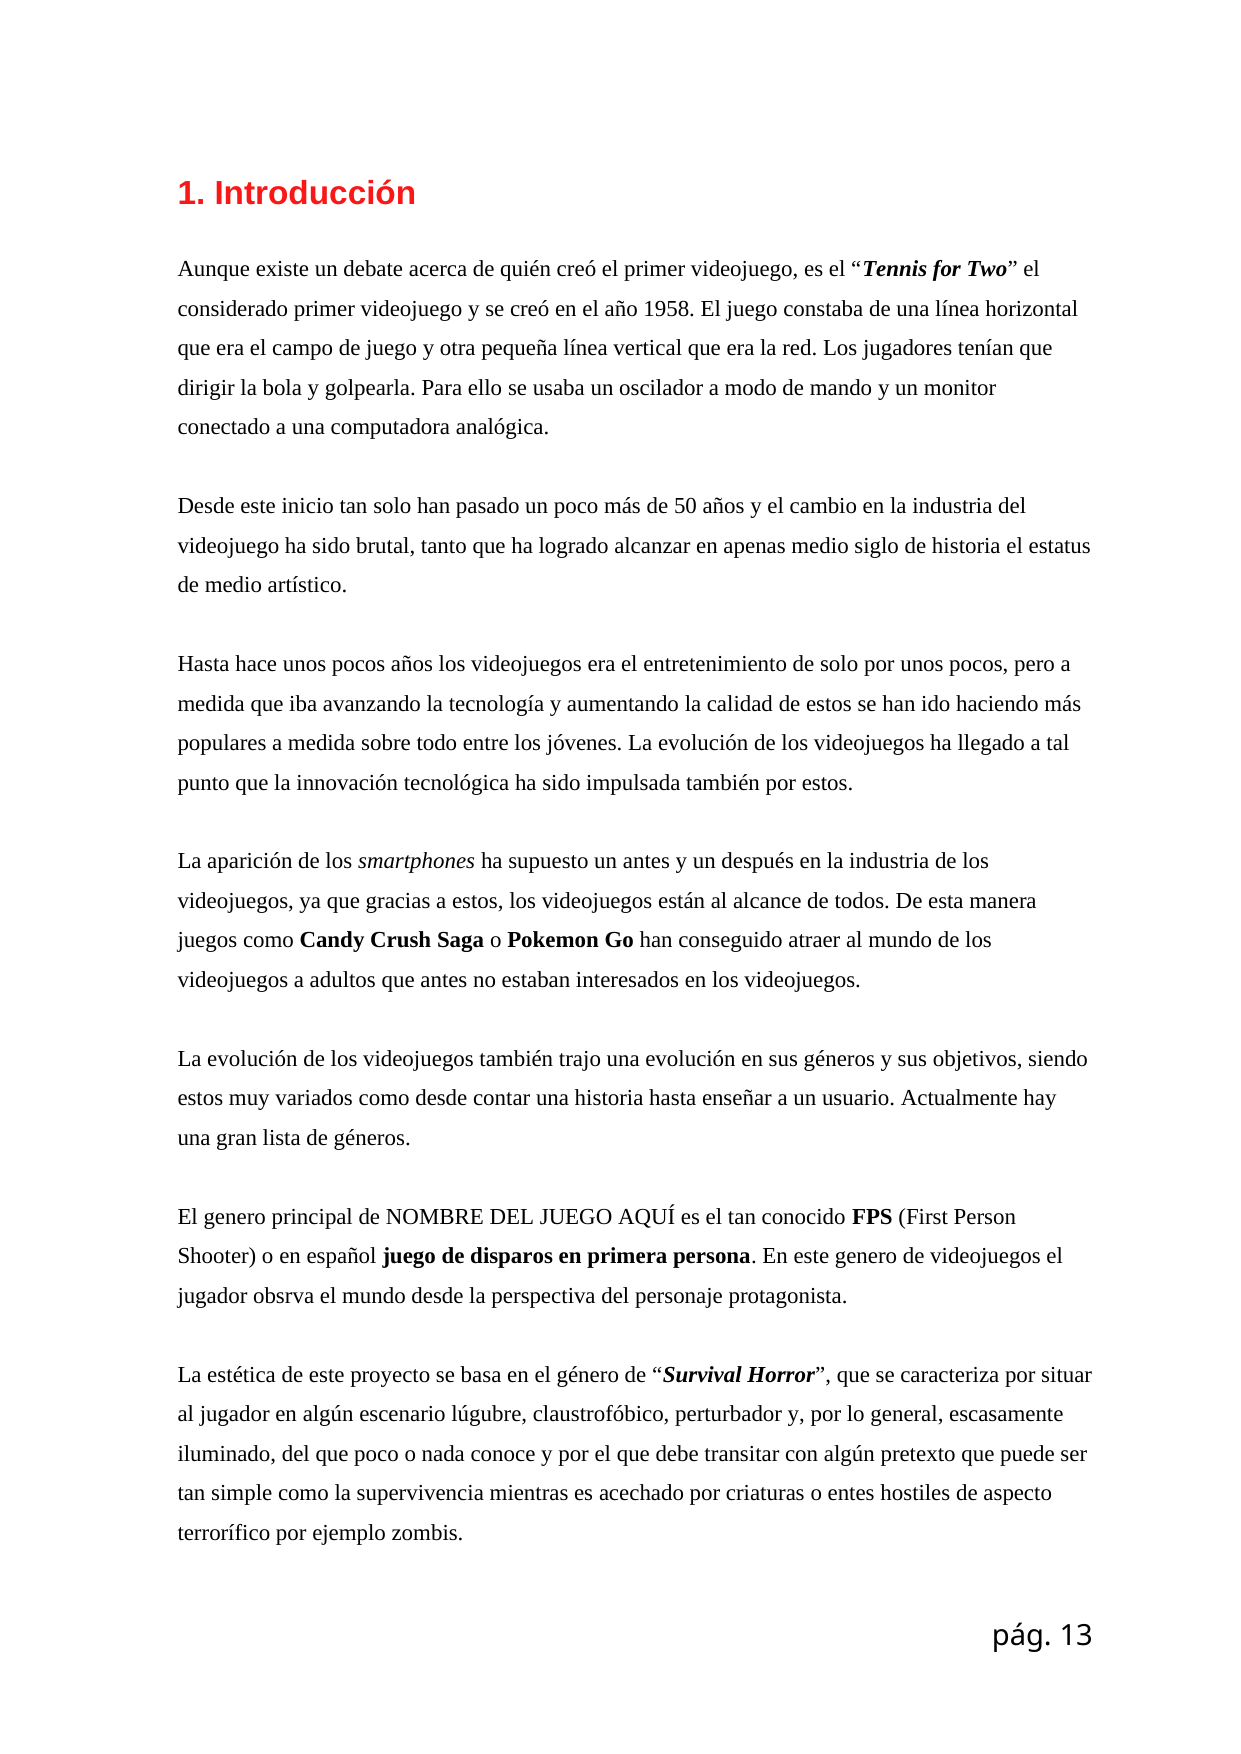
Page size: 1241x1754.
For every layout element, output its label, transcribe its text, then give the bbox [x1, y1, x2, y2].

subtitle 1. Introducción [177, 173, 1092, 211]
text La evolución de los videojuegos también trajo una evolución en sus géneros y sus objetivos, siendo estos muy variados como desde contar una historia hasta enseñar a un usuario. Actualmente hay una gran lista de géneros. [177, 1045, 1092, 1150]
text Hasta hace unos pocos años los videojuegos era el entretenimiento de solo por unos pocos, pero a medida que iba avanzando la tecnología y aumentando la calidad de estos se han ido haciendo más populares a medida sobre todo entre los jóvenes. La evolución de los videojuegos ha llegado a tal punto que la innovación tecnológica ha sido impulsada también por estos. [177, 650, 1092, 795]
text La aparición de los smartphones ha supuesto un antes y un después en la industria de los videojuegos, ya que gracias a estos, los videojuegos están al alcance de todos. De esta manera juegos como Candy Crush Saga o Pokemon Go han conseguido atraer al mundo de los videojuegos a adultos que antes no estaban interesados en los videojuegos. [177, 847, 1092, 992]
text La estética de este proyecto se basa en el género de “Survival Horror”, que se caracteriza por situar al jugador en algún escenario lúgubre, claustrofóbico, perturbador y, por lo general, escasamente iluminado, del que poco o nada conoce y por el que debe transitar con algún pretexto que puede ser tan simple como la supervivencia mientras es acechado por criaturas o entes hostiles de aspecto terrorífico por ejemplo zombis. [177, 1361, 1092, 1545]
text Desde este inicio tan solo han pasado un poco más de 50 años y el cambio en la industria del videojuego ha sido brutal, tanto que ha logrado alcanzar en apenas medio siglo de historia el estatus de medio artístico. [177, 492, 1092, 597]
text Aunque existe un debate acerca de quién creó el primer videojuego, es el “Tennis for Two” el considerado primer videojuego y se creó en el año 1958. El juego constaba de una línea horizontal que era el campo de juego y otra pequeña línea vertical que era la red. Los jugadores tenían que dirigir la bola y golpearla. Para ello se usaba un oscilador a modo de mando y un monitor conectado a una computadora analógica. [177, 255, 1092, 439]
text El genero principal de NOMBRE DEL JUEGO AQUÍ es el tan conocido FPS (First Person Shooter) o en español juego de disparos en primera persona. En este genero de videojuegos el jugador obsrva el mundo desde la perspectiva del personaje protagonista. [177, 1203, 1092, 1308]
